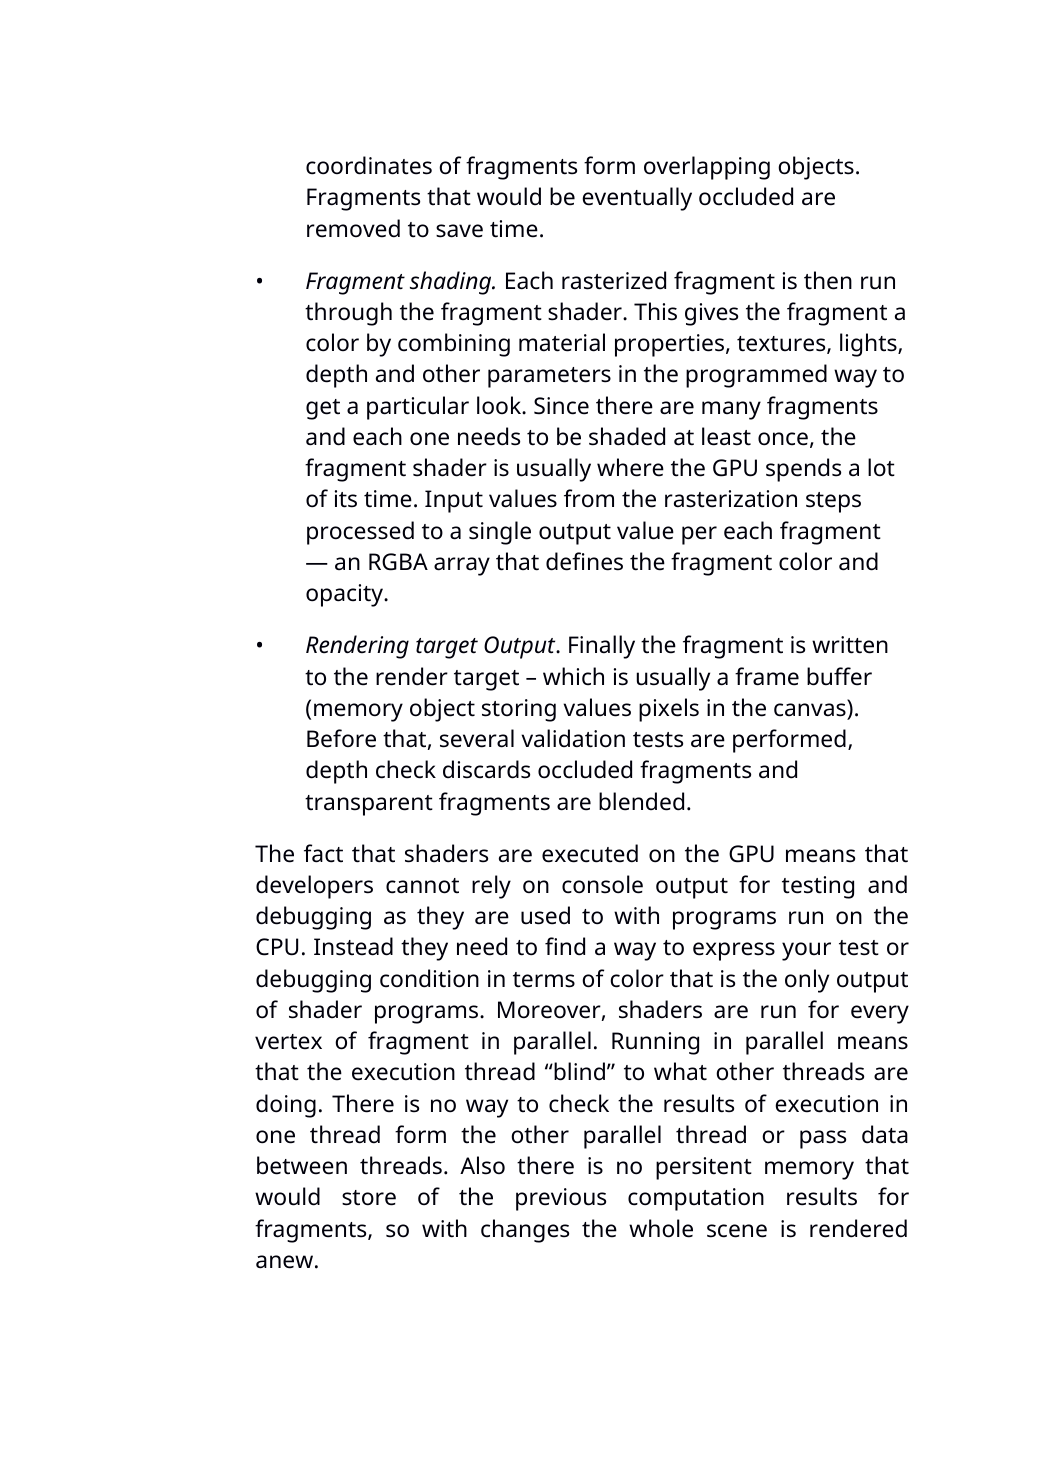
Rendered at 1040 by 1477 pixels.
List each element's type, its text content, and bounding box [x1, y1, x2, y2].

list Rendering target Output. Finally the fragment is written to the render target – which is usually a frame buffer (memory object storing values pixels in the canvas). Before that, several validation tests are performed, depth check discards occluded fragments and transparent fragments are blended. [255, 629, 910, 817]
list Fragment shading. Each rasterized fragment is then run through the fragment shader. This gives the fragment a color by combining material properties, textures, lights, depth and other parameters in the programmed way to get a particular look. Since there are many fragments and each one needs to be shaded at least once, the fragment shader is usually where the GPU spends a lot of its time. Input values from the rasterization steps processed to a single output value per each fragment — an RGBA array that defines the fragment color and opacity. [255, 264, 910, 608]
text The fact that shaders are executed on the GPU means that developers cannot rely on console output for testing and debugging as they are used to with programs run on the CPU. Instead they need to find a way to express your test or debugging condition in terms of color that is the only output of shader programs. Moreover, shaders are run for every vertex of fragment in parallel. Running in parallel means that the execution thread “blind” to what other threads are doing. There is no way to check the results of execution in one thread form the other parallel thread or pass data between threads. Also there is no persitent memory that would store of the previous computation results for fragments, so with changes the whole scene is rendered anew. [255, 837, 910, 1275]
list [255, 150, 910, 244]
